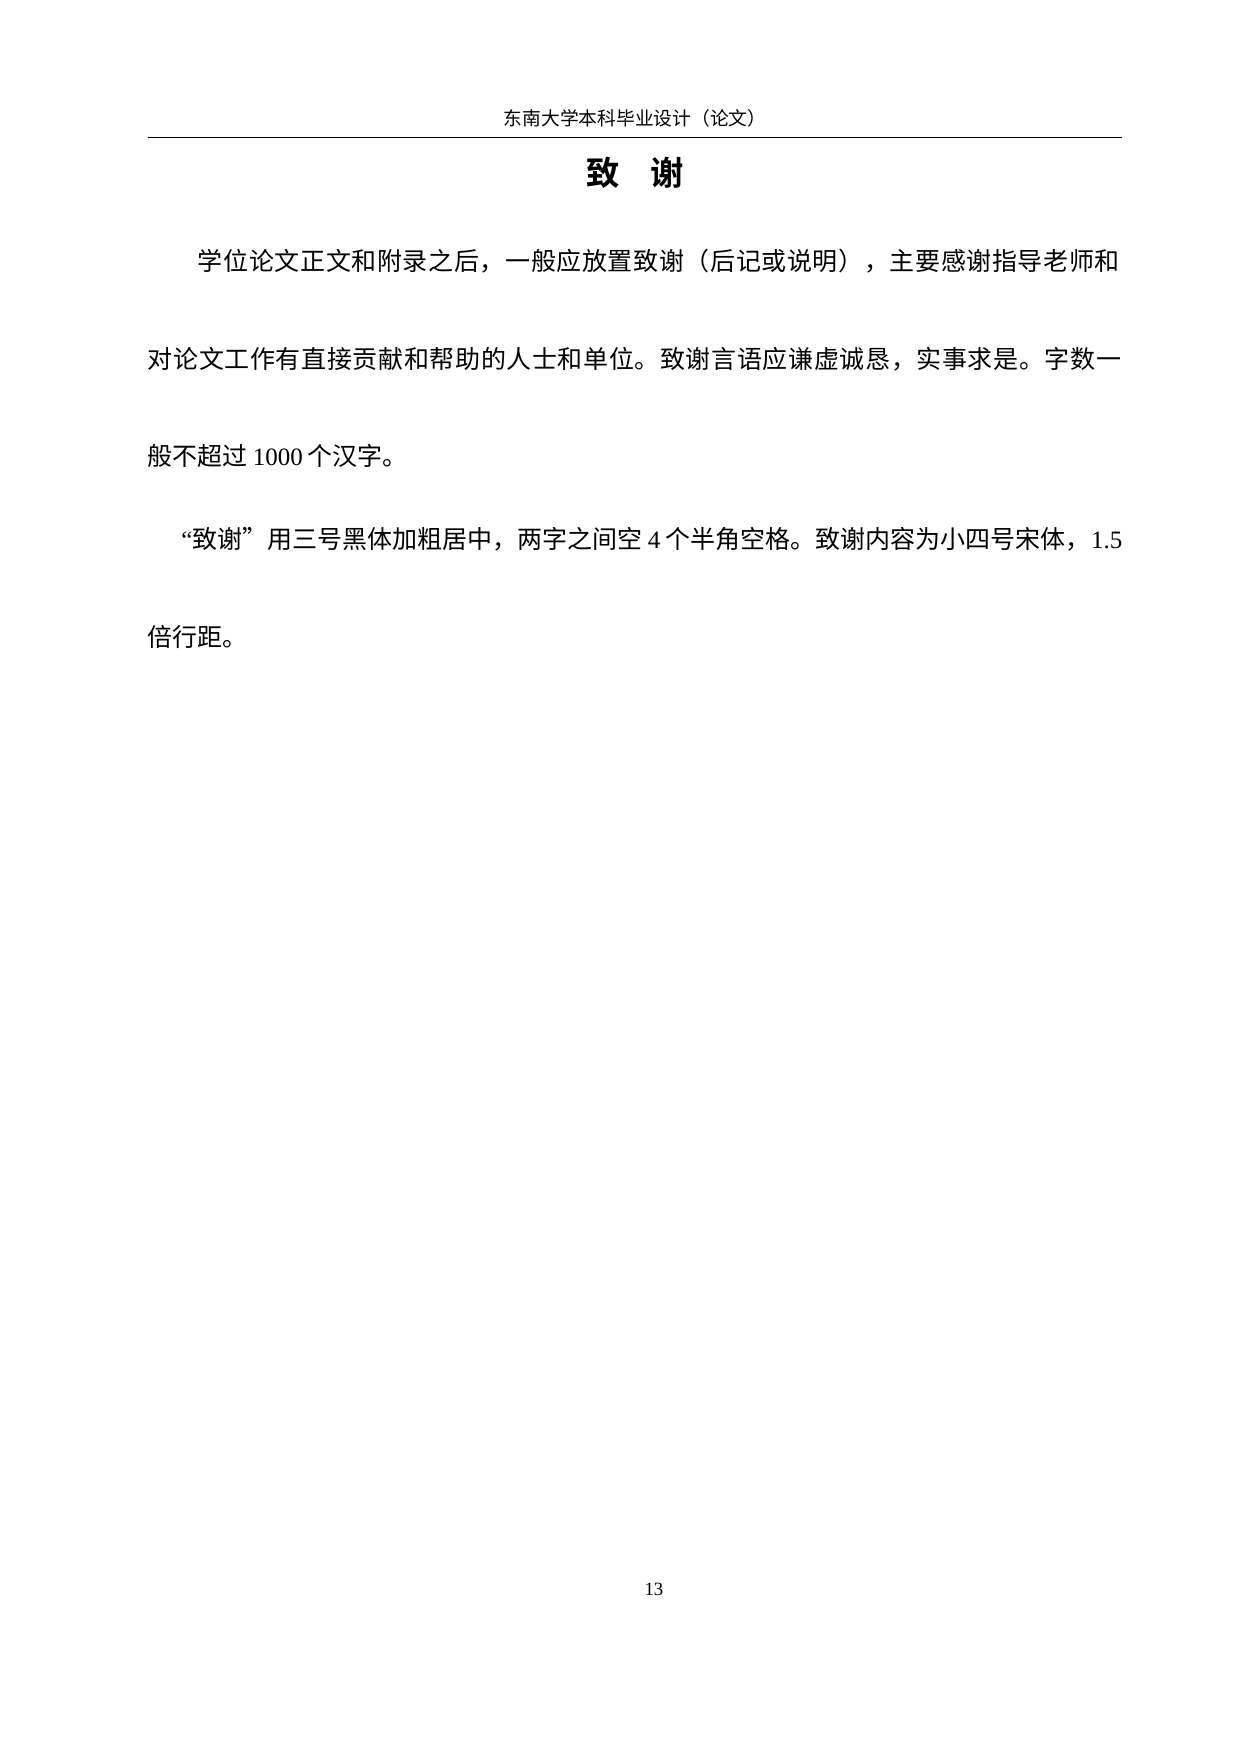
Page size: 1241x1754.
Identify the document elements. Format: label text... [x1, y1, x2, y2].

text “致谢”用三号黑体加粗居中，两字之间空4个半角空格。致谢内容为小四号宋体，1.5倍行距。 [148, 505, 1122, 668]
text 学位论文正文和附录之后，一般应放置致谢（后记或说明），主要感谢指导老师和对论文工作有直接贡献和帮助的人士和单位。致谢言语应谦虚诚恳，实事求是。字数一般不超过1000个汉字。 [148, 227, 1122, 487]
subtitle 致 谢 [148, 138, 1122, 203]
